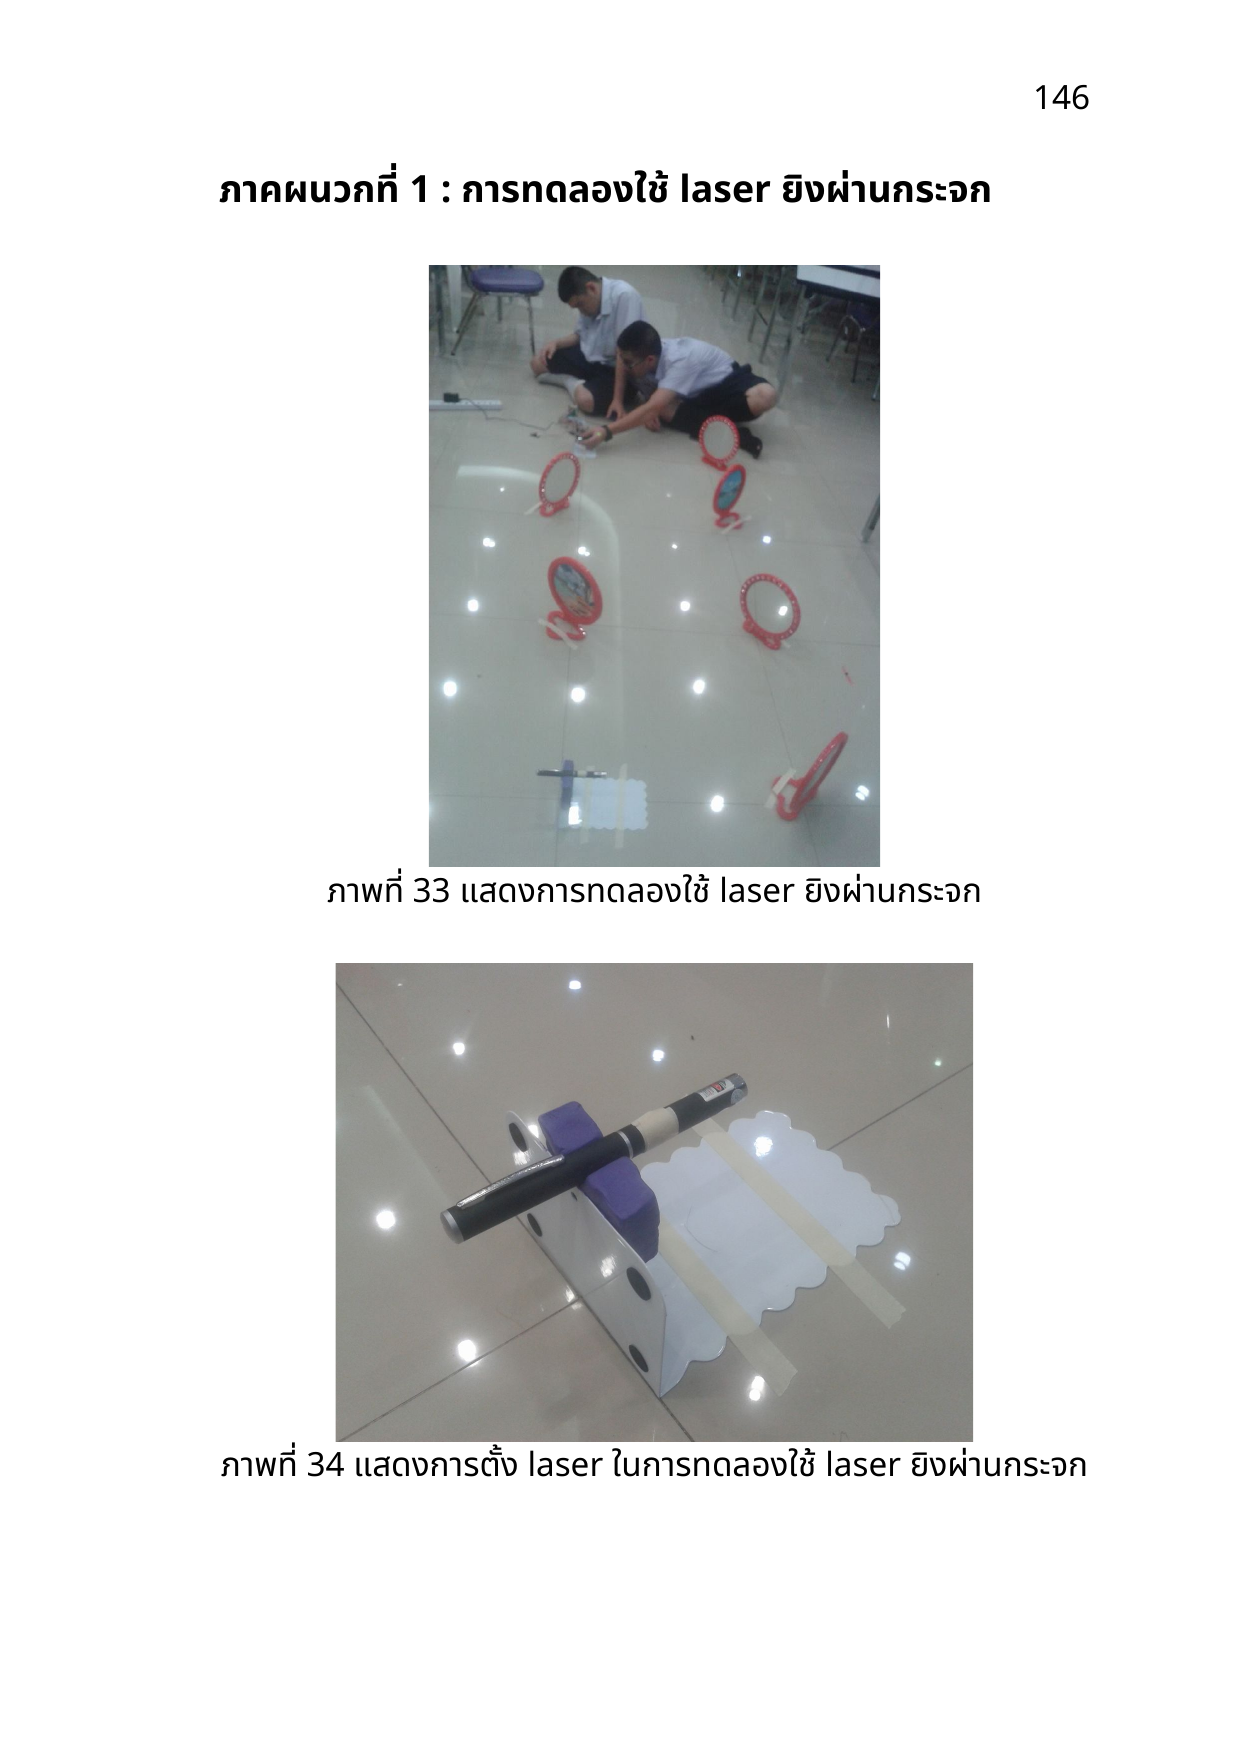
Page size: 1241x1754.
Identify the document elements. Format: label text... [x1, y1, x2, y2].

text ภาคผนวกที่ 1 : การทดลองใช้ laser ยิงผ่านกระจก [218, 162, 1090, 219]
picture [335, 963, 974, 1442]
picture [428, 265, 881, 867]
text ภาพที่ 34 แสดงการตั้ง laser ในการทดลองใช้ laser ยิงผ่านกระจก [218, 1441, 1090, 1492]
text ภาพที่ 33 แสดงการทดลองใช้ laser ยิงผ่านกระจก [218, 867, 1090, 918]
